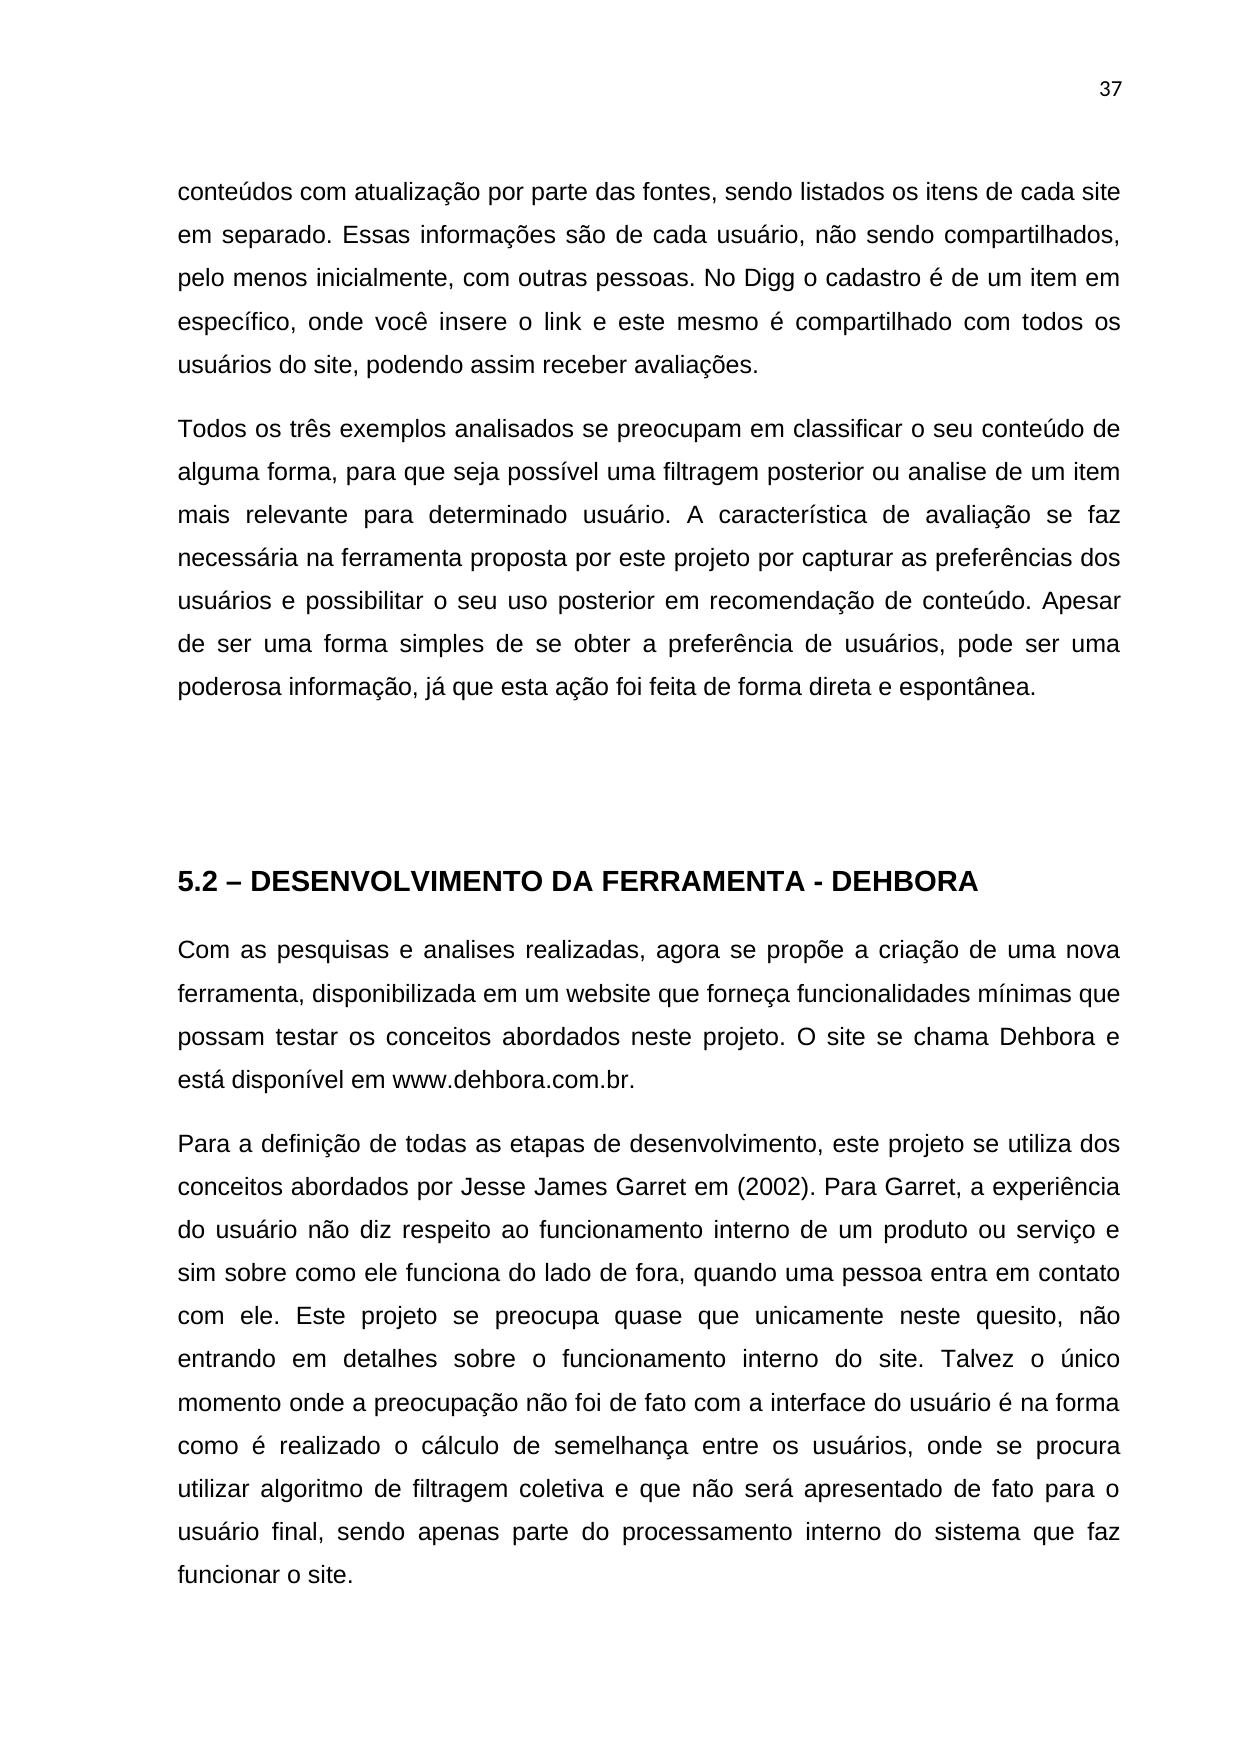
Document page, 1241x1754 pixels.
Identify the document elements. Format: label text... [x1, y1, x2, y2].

text 5.2 – DESENVOLVIMENTO DA FERRAMENTA - DEHBORA [177, 864, 1122, 898]
text Todos os três exemplos analisados se preocupam em classificar o seu conteúdo de alguma forma, para que seja possível uma filtragem posterior ou analise de um item mais relevante para determinado usuário. A característica de avaliação se faz necessária na ferramenta proposta por este projeto por capturar as preferências dos usuários e possibilitar o seu uso posterior em recomendação de conteúdo. Apesar de ser uma forma simples de se obter a preferência de usuários, pode ser uma poderosa informação, já que esta ação foi feita de forma direta e espontânea. [177, 414, 1122, 701]
text Com as pesquisas e analises realizadas, agora se propõe a criação de uma nova ferramenta, disponibilizada em um website que forneça funcionalidades mínimas que possam testar os conceitos abordados neste projeto. O site se chama Dehbora e está disponível em www.dehbora.com.br. [177, 935, 1122, 1093]
text Para a definição de todas as etapas de desenvolvimento, este projeto se utiliza dos conceitos abordados por Jesse James Garret em (2002). Para Garret, a experiência do usuário não diz respeito ao funcionamento interno de um produto ou serviço e sim sobre como ele funciona do lado de fora, quando uma pessoa entra em contato com ele. Este projeto se preocupa quase que unicamente neste quesito, não entrando em detalhes sobre o funcionamento interno do site. Talvez o único momento onde a preocupação não foi de fato com a interface do usuário é na forma como é realizado o cálculo de semelhança entre os usuários, onde se procura utilizar algoritmo de filtragem coletiva e que não será apresentado de fato para o usuário final, sendo apenas parte do processamento interno do sistema que faz funcionar o site. [177, 1129, 1122, 1589]
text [177, 177, 1122, 378]
